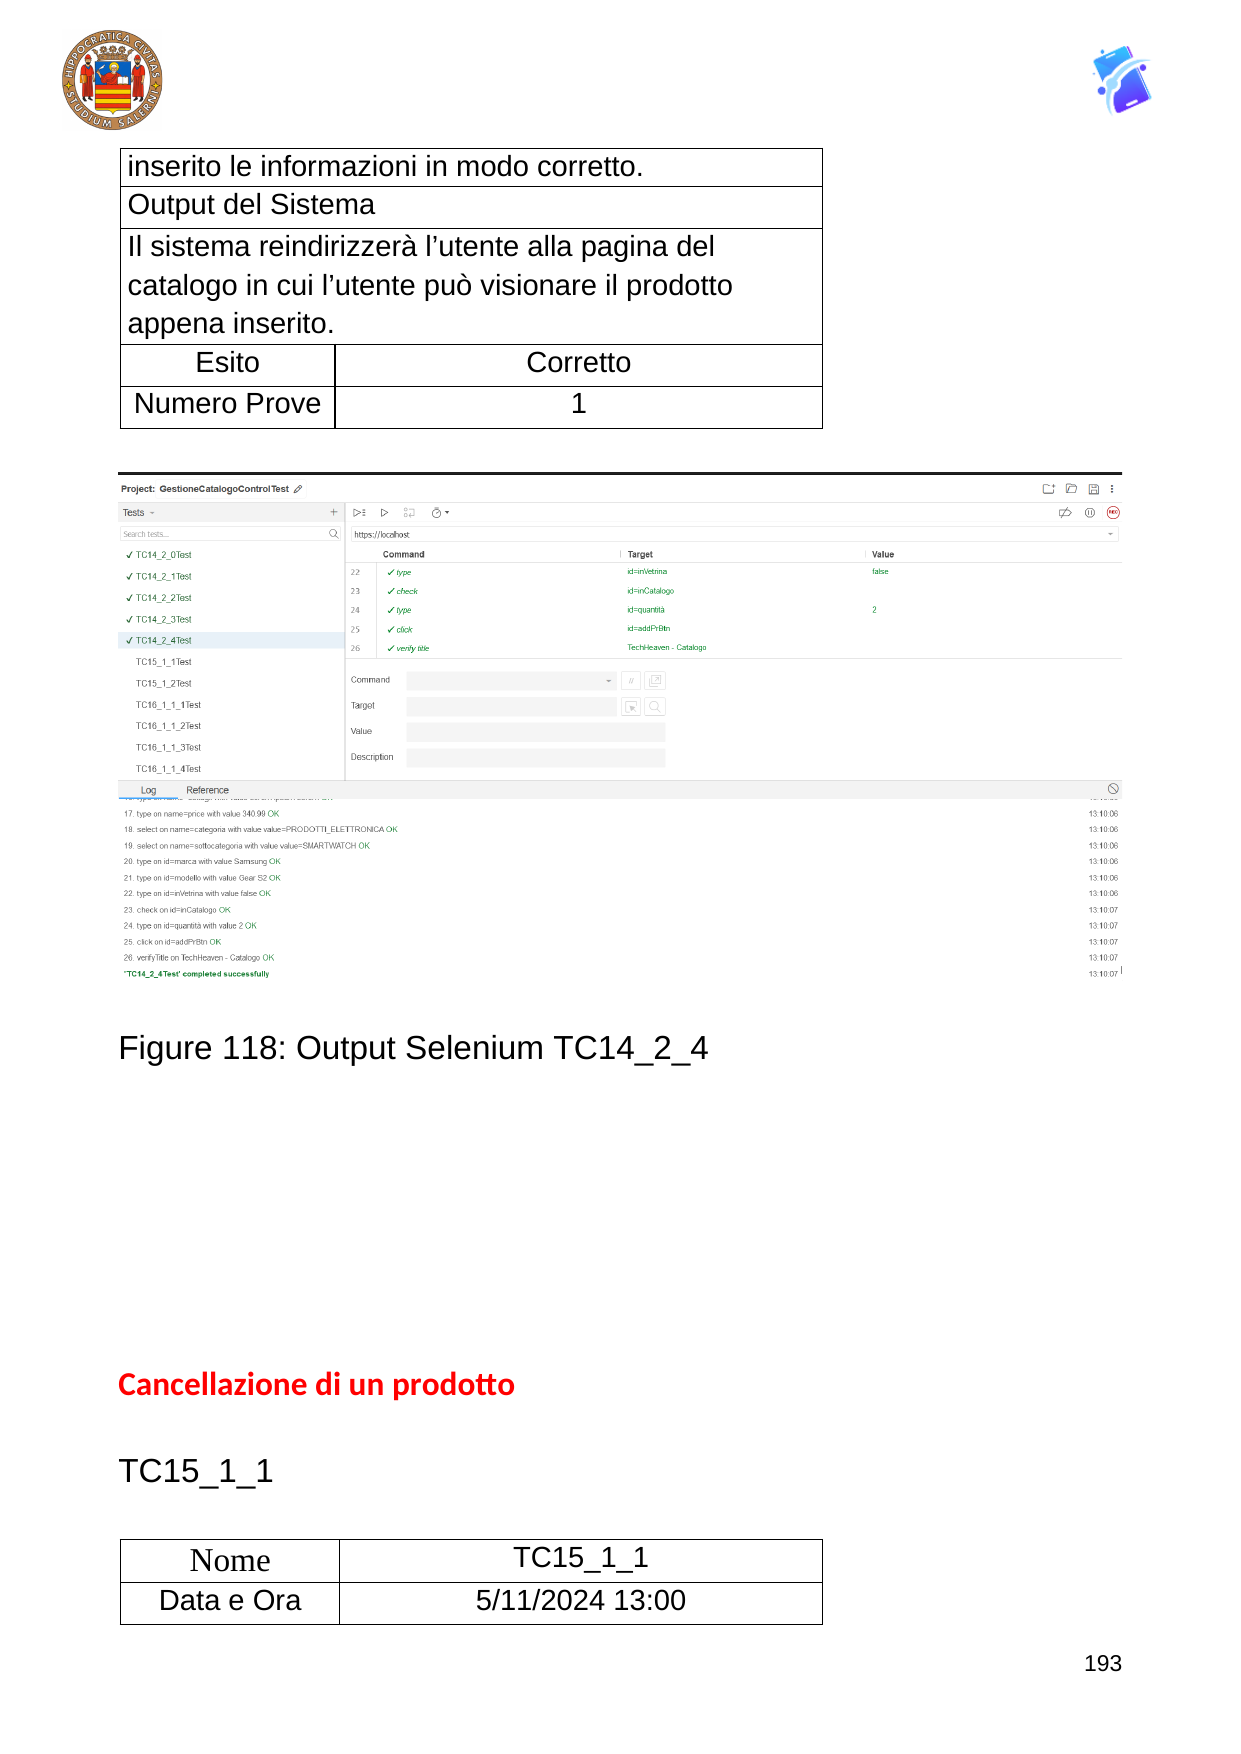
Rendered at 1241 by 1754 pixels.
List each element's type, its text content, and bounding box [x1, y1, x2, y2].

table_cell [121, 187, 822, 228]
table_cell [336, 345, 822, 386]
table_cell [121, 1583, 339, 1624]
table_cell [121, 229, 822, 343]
picture [1066, 25, 1178, 147]
subtitle Cancellazione di un prodotto [118, 1362, 1122, 1403]
picture [118, 472, 1123, 981]
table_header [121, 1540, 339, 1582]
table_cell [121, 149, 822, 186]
text Figure 118: Output Selenium TC14_2_4 [118, 1028, 1122, 1067]
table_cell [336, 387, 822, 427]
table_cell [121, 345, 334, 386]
text TC15_1_1 [118, 1451, 1122, 1489]
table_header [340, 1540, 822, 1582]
picture [61, 29, 163, 131]
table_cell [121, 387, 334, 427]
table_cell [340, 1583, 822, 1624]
